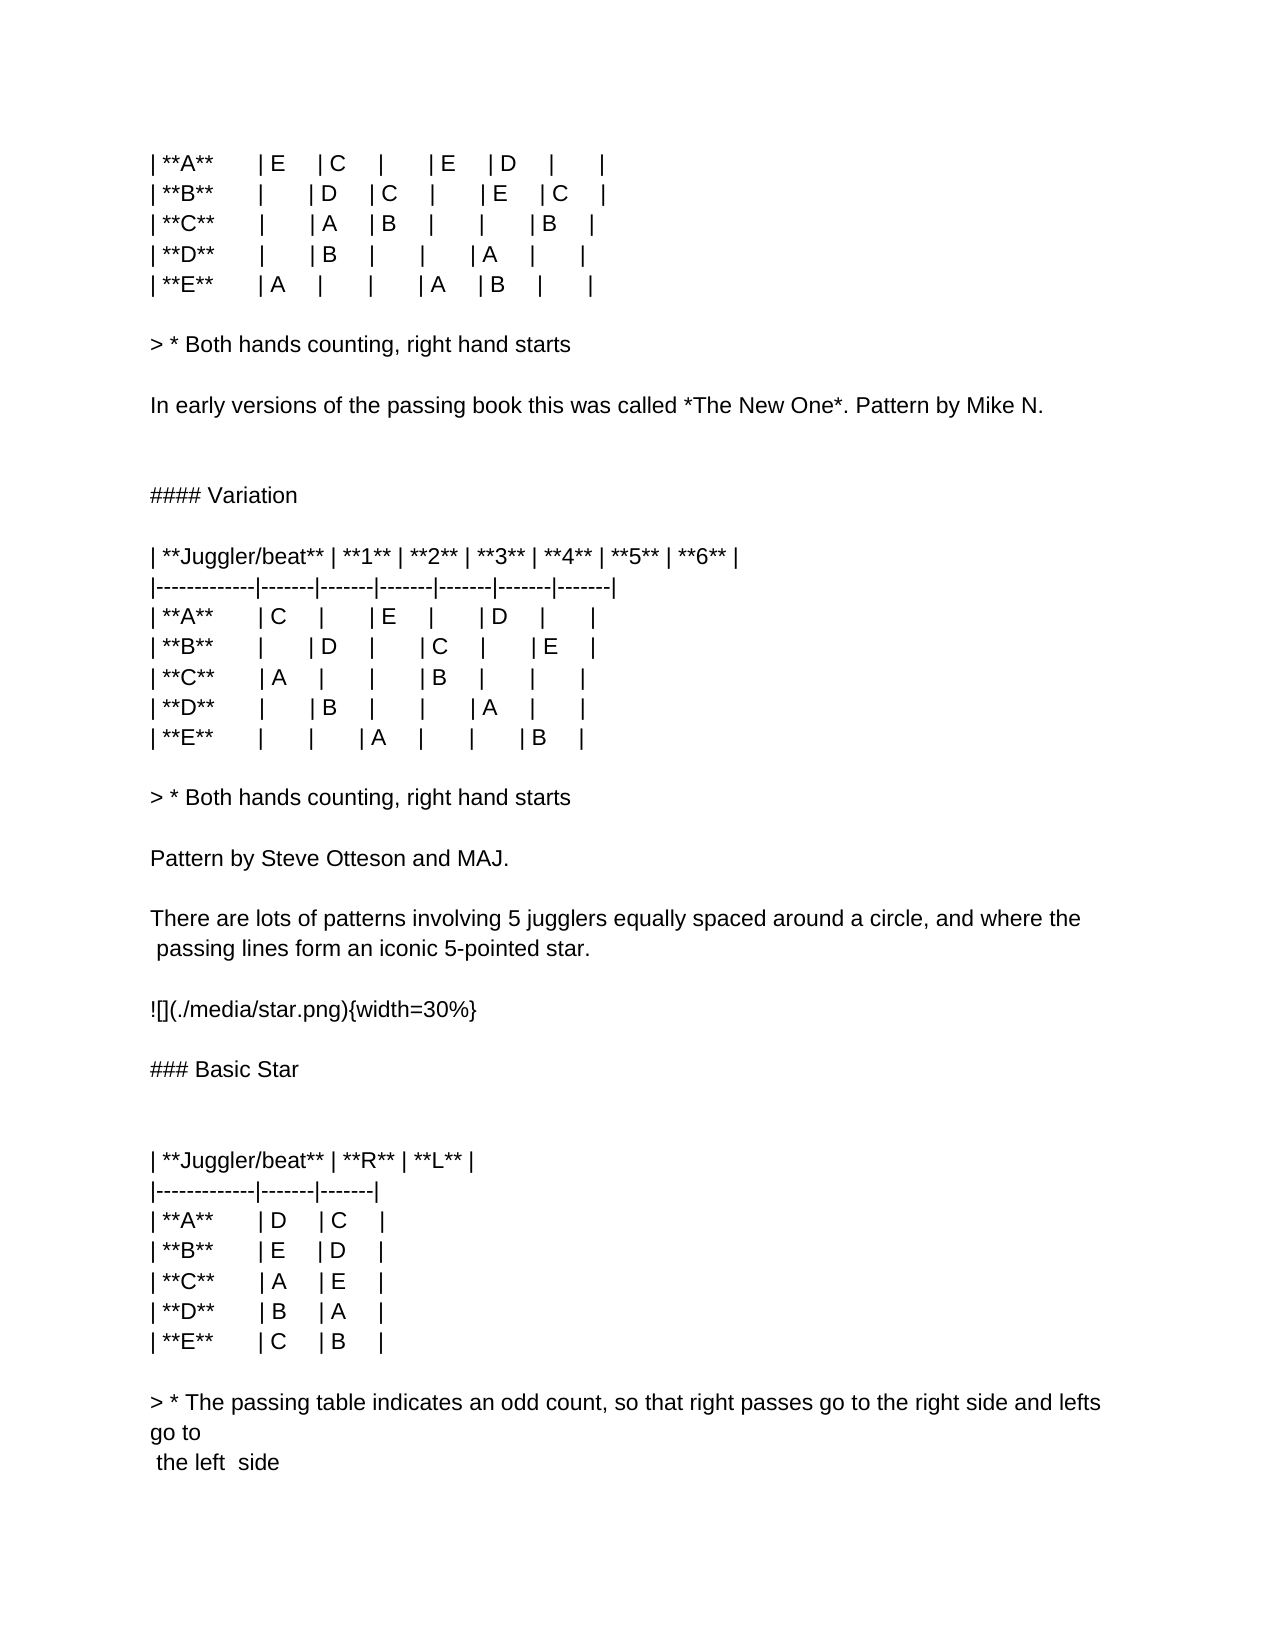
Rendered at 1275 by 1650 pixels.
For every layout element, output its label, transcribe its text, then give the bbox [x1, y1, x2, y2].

text | **D** | | B | | | A | | [150, 241, 1125, 267]
text > * Both hands counting, right hand starts [150, 784, 1125, 811]
text the left side [150, 1449, 1125, 1475]
text ### Basic Star [150, 1056, 1125, 1083]
text | **A** | E | C | | E | D | | [150, 150, 1125, 176]
text | **B** | | D | C | | E | C | [150, 180, 1125, 207]
text |-------------|-------|-------|-------|-------|-------|-------| [150, 573, 1125, 599]
text In early versions of the passing book this was called *The New One*. Pattern by Mike N. [150, 392, 1125, 418]
text passing lines form an iconic 5-pointed star. [150, 935, 1125, 962]
text | **E** | | | A | | | B | [150, 724, 1125, 750]
text | **A** | C | | E | | D | | [150, 603, 1125, 629]
text | **Juggler/beat** | **R** | **L** | [150, 1147, 1125, 1173]
text | **E** | C | B | [150, 1328, 1125, 1354]
text #### Variation [150, 482, 1125, 509]
text | **D** | B | A | [150, 1298, 1125, 1324]
text | **A** | D | C | [150, 1207, 1125, 1234]
text | **Juggler/beat** | **1** | **2** | **3** | **4** | **5** | **6** | [150, 543, 1125, 569]
text | **E** | A | | | A | B | | [150, 271, 1125, 297]
text There are lots of patterns involving 5 jugglers equally spaced around a circle, and where the [150, 905, 1125, 932]
text | **C** | A | E | [150, 1268, 1125, 1294]
text | **D** | | B | | | A | | [150, 694, 1125, 720]
text |-------------|-------|-------| [150, 1177, 1125, 1203]
text | **C** | A | | | B | | | [150, 663, 1125, 690]
text | **B** | | D | | C | | E | [150, 633, 1125, 660]
text > * The passing table indicates an odd count, so that right passes go to the right side and lefts go to [150, 1388, 1125, 1445]
text ![](./media/star.png){width=30%} [150, 996, 1125, 1022]
text | **C** | | A | B | | | B | [150, 210, 1125, 237]
text > * Both hands counting, right hand starts [150, 331, 1125, 358]
text Pattern by Steve Otteson and MAJ. [150, 845, 1125, 871]
text | **B** | E | D | [150, 1237, 1125, 1264]
